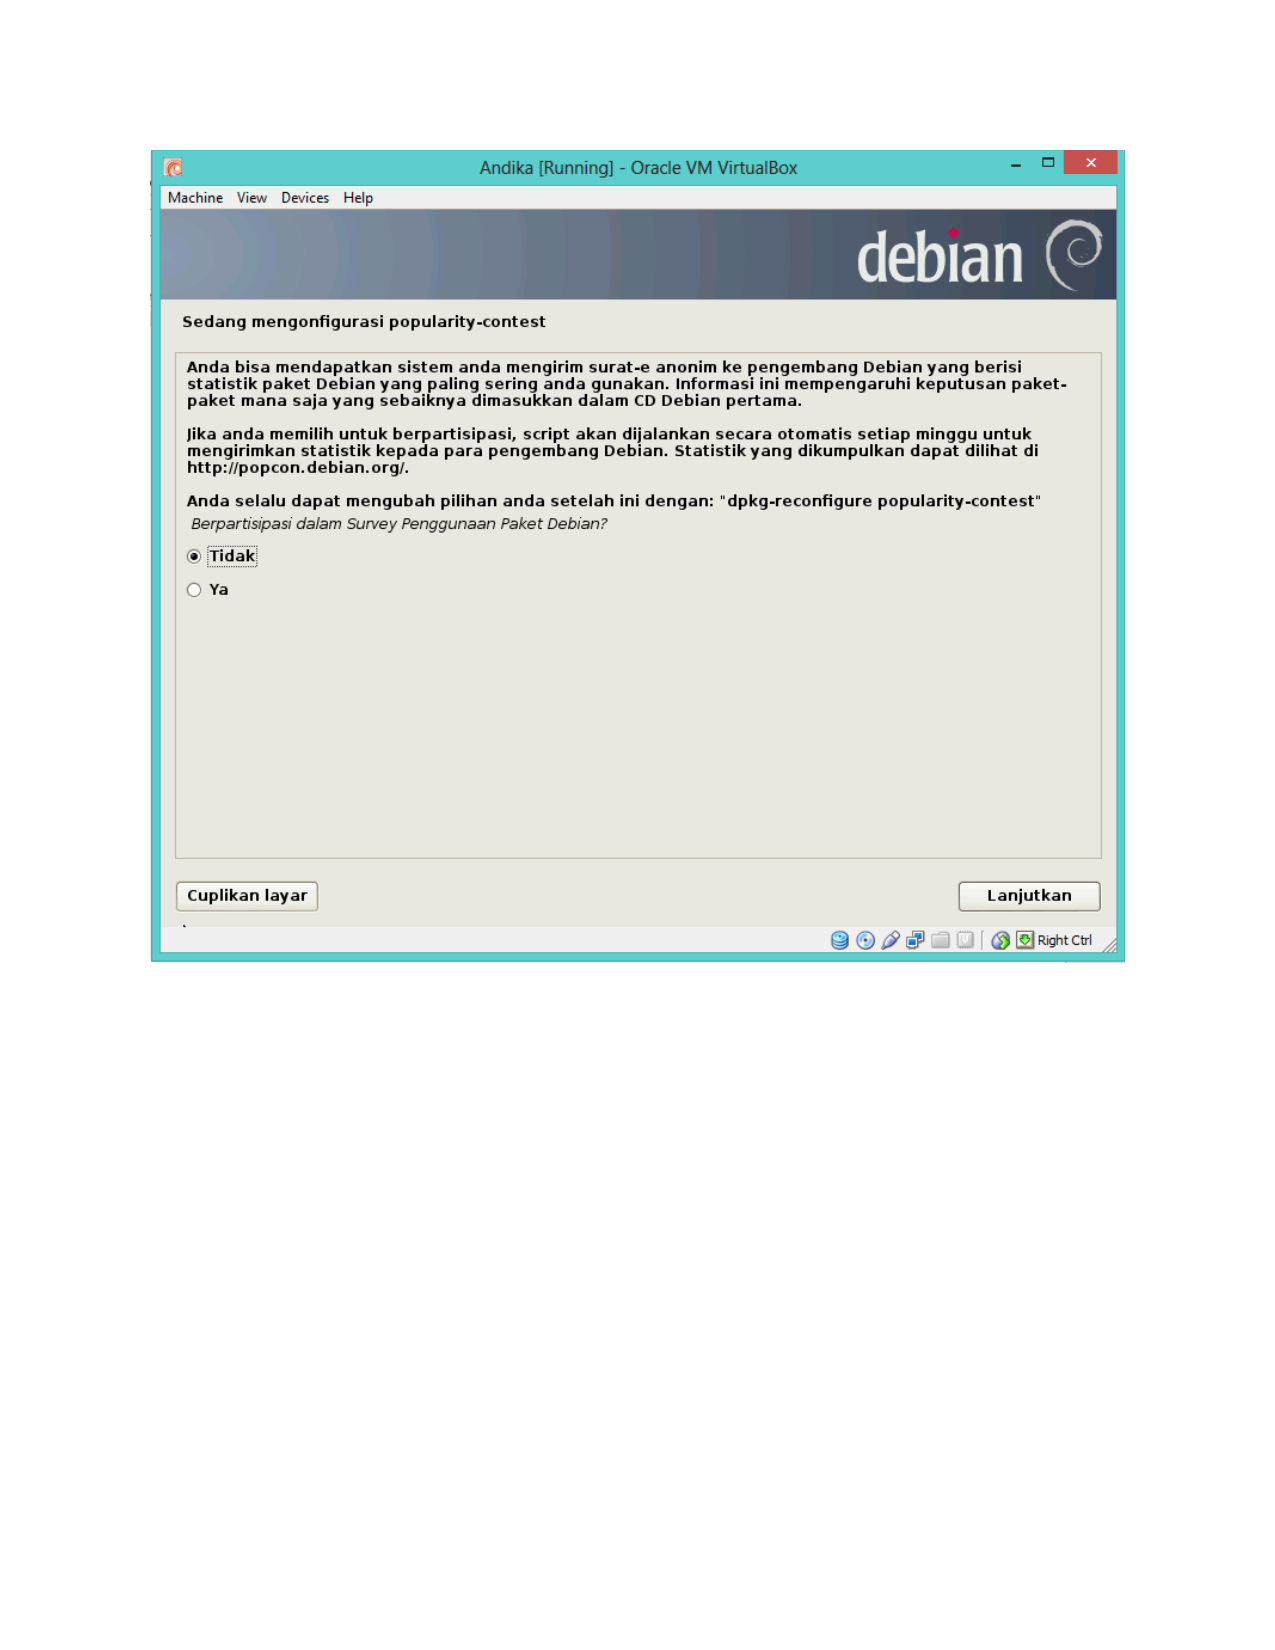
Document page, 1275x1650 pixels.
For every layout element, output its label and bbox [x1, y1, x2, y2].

picture [150, 150, 1125, 963]
